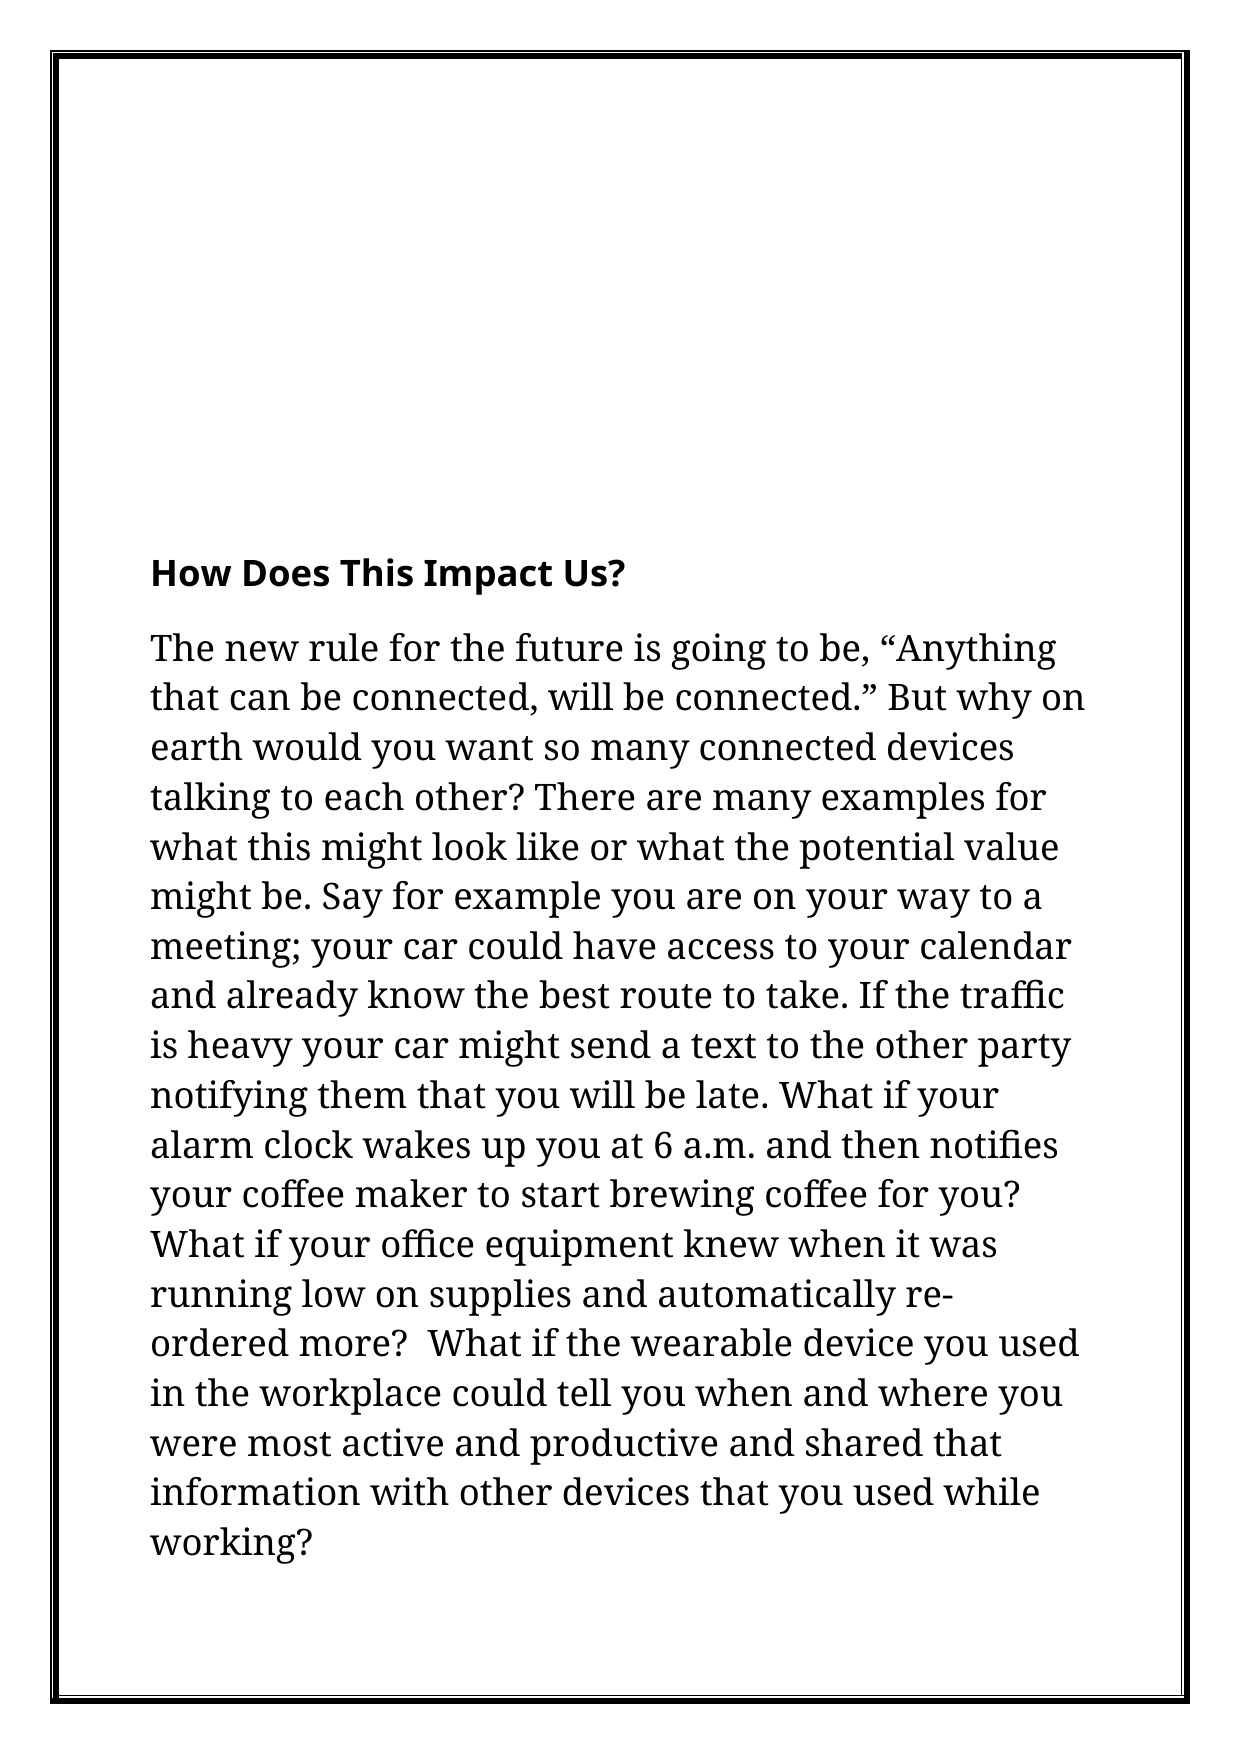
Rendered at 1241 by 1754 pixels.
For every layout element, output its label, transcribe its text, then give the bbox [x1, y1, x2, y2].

text How Does This Impact Us? [150, 547, 1090, 597]
text The new rule for the future is going to be, “Anything that can be connected, will be connected.” But why on earth would you want so many connected devices talking to each other? There are many examples for what this might look like or what the potential value might be. Say for example you are on your way to a meeting; your car could have access to your calendar and already know the best route to take. If the traffic is heavy your car might send a text to the other party notifying them that you will be late. What if your alarm clock wakes up you at 6 a.m. and then notifies your coffee maker to start brewing coffee for you? What if your office equipment knew when it was running low on supplies and automatically re-ordered more? What if the wearable device you used in the workplace could tell you when and where you were most active and productive and shared that information with other devices that you used while working? [150, 622, 1090, 1566]
